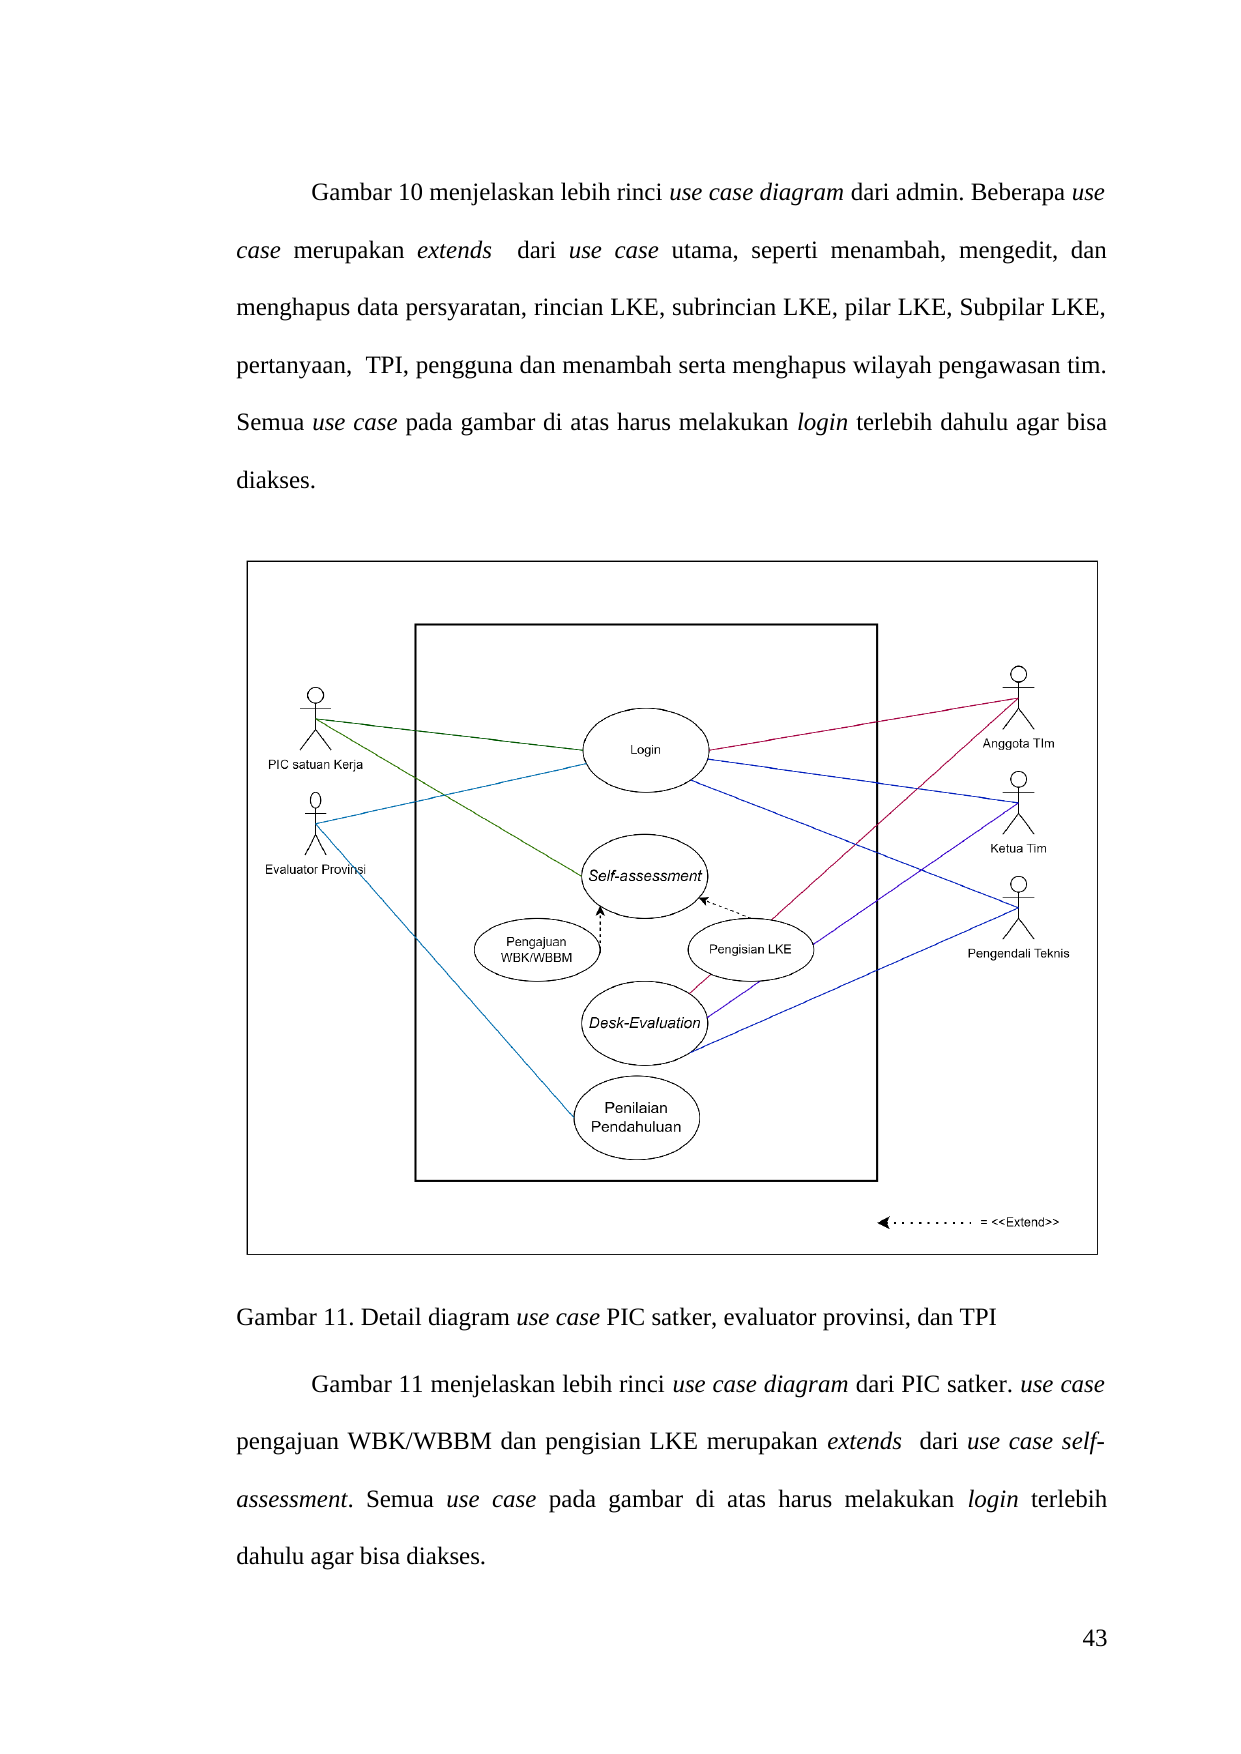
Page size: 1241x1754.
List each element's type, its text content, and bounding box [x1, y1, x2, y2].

text Gambar 11 menjelaskan lebih rinci use case diagram dari PIC satker. use case pengajuan WBK/WBBM dan pengisian LKE merupakan extends dari use case self-assessment. Semua use case pada gambar di atas harus melakukan login terlebih dahulu agar bisa diakses. [236, 1369, 1107, 1570]
text Gambar 10 menjelaskan lebih rinci use case diagram dari admin. Beberapa use case merupakan extends dari use case utama, seperti menambah, mengedit, dan menghapus data persyaratan, rincian LKE, subrincian LKE, pilar LKE, Subpilar LKE, pertanyaan, TPI, pengguna dan menambah serta menghapus wilayah pengawasan tim. Semua use case pada gambar di atas harus melakukan login terlebih dahulu agar bisa diakses. [236, 177, 1107, 493]
picture [236, 551, 1108, 1265]
text Gambar 11. Detail diagram use case PIC satker, evaluator provinsi, dan TPI [236, 1302, 1107, 1331]
